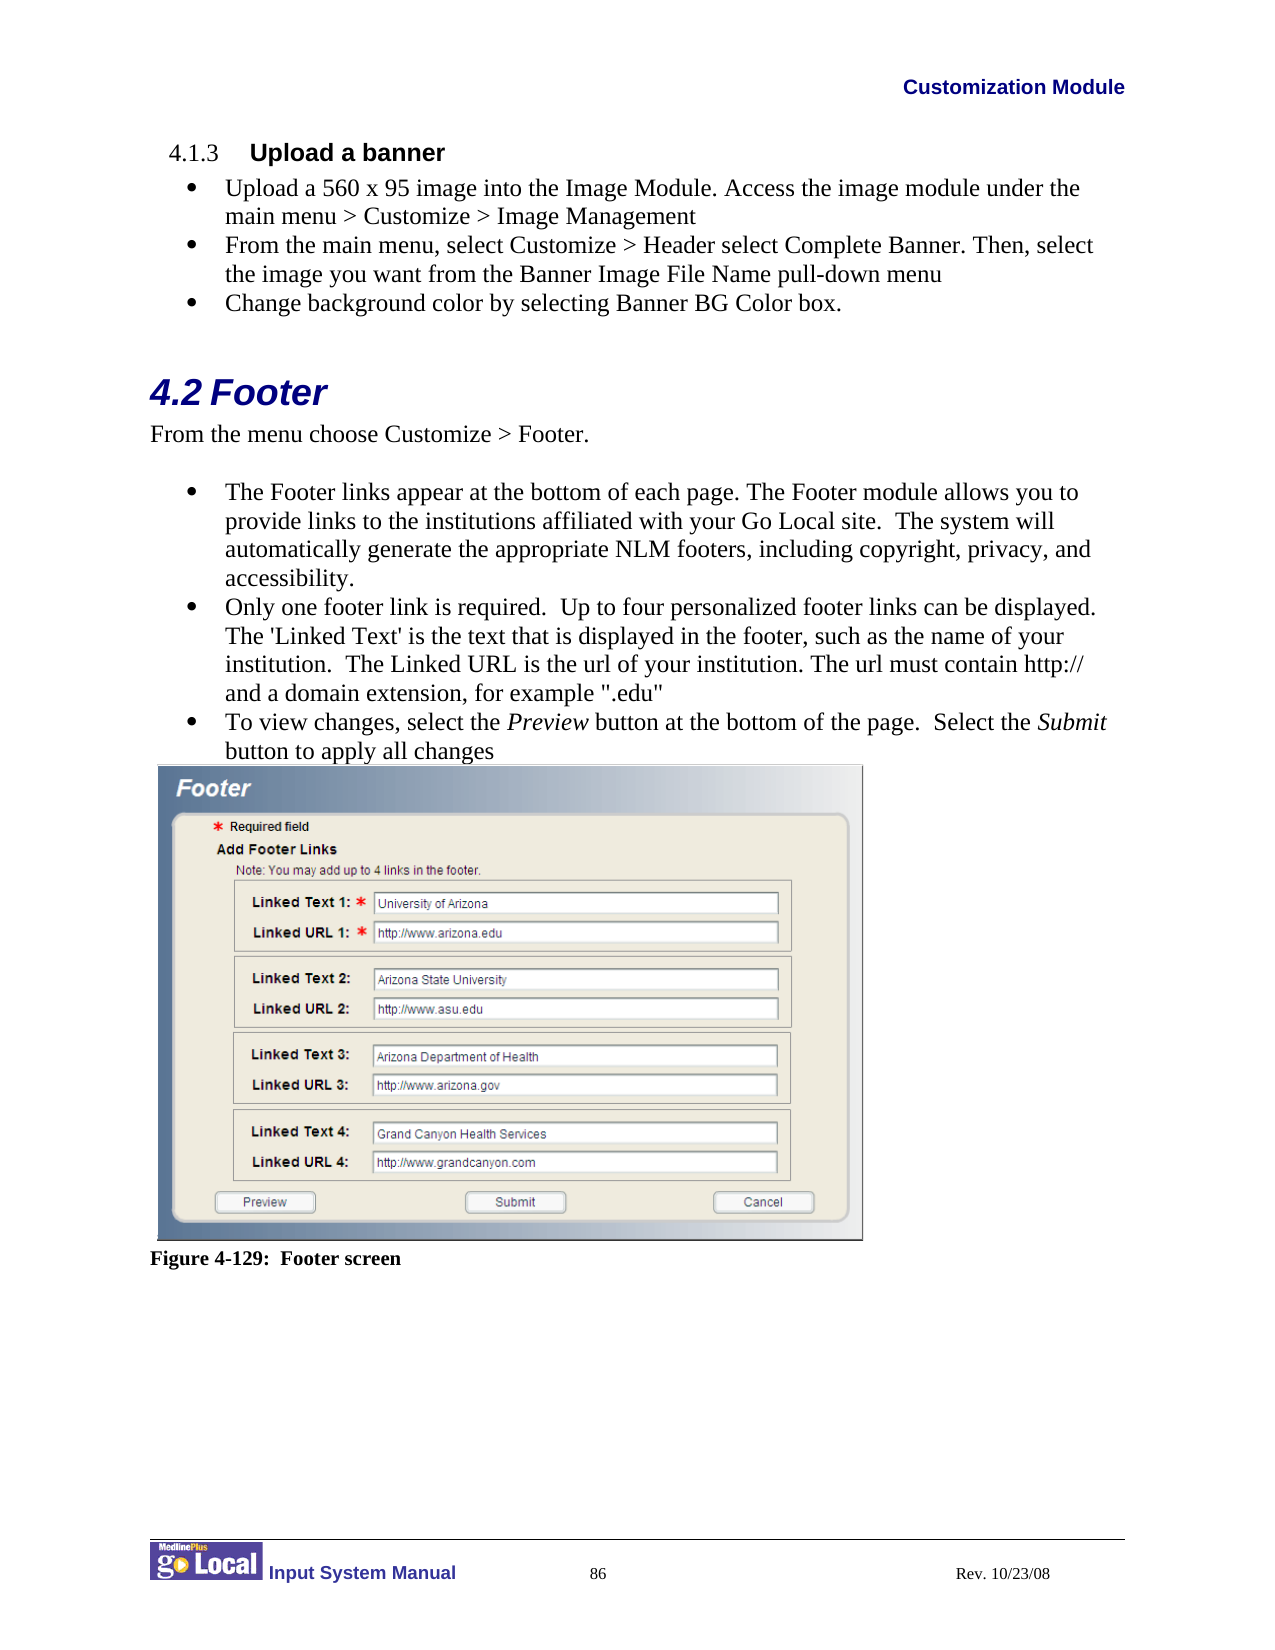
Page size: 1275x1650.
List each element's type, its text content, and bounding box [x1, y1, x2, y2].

list The Footer links appear at the bottom of each page. The Footer module allows you to provide links to the institutions affiliated with your Go Local site. The system will automatically generate the appropriate NLM footers, including copyright, privacy, and accessibility. [187, 477, 1125, 592]
list From the main menu, select Customize > Header select Complete Banner. Then, select the image you want from the Banner Image File Name pull-down menu [187, 230, 1125, 288]
list To view changes, select the Preview button at the bottom of the page. Select the Submit button to apply all changes [187, 707, 1125, 764]
text From the menu choose Customize > Footer. [150, 419, 1125, 448]
picture [150, 1542, 263, 1580]
subtitle Footer [150, 370, 1125, 413]
list Only one footer link is required. Up to four personalized footer links can be displayed. The 'Linked Text' is the text that is displayed in the footer, such as the name of your institution. The Linked URL is the url of your institution. The url must contain http:// and a domain extension, for example ".edu" [187, 592, 1125, 707]
list Upload a 560 x 95 image into the Image Module. Access the image module under the main menu > Customize > Image Management [187, 173, 1125, 230]
picture [157, 764, 864, 1241]
subtitle Upload a banner [169, 137, 1125, 166]
list Change background color by selecting Banner BG Color box. [187, 288, 1125, 316]
